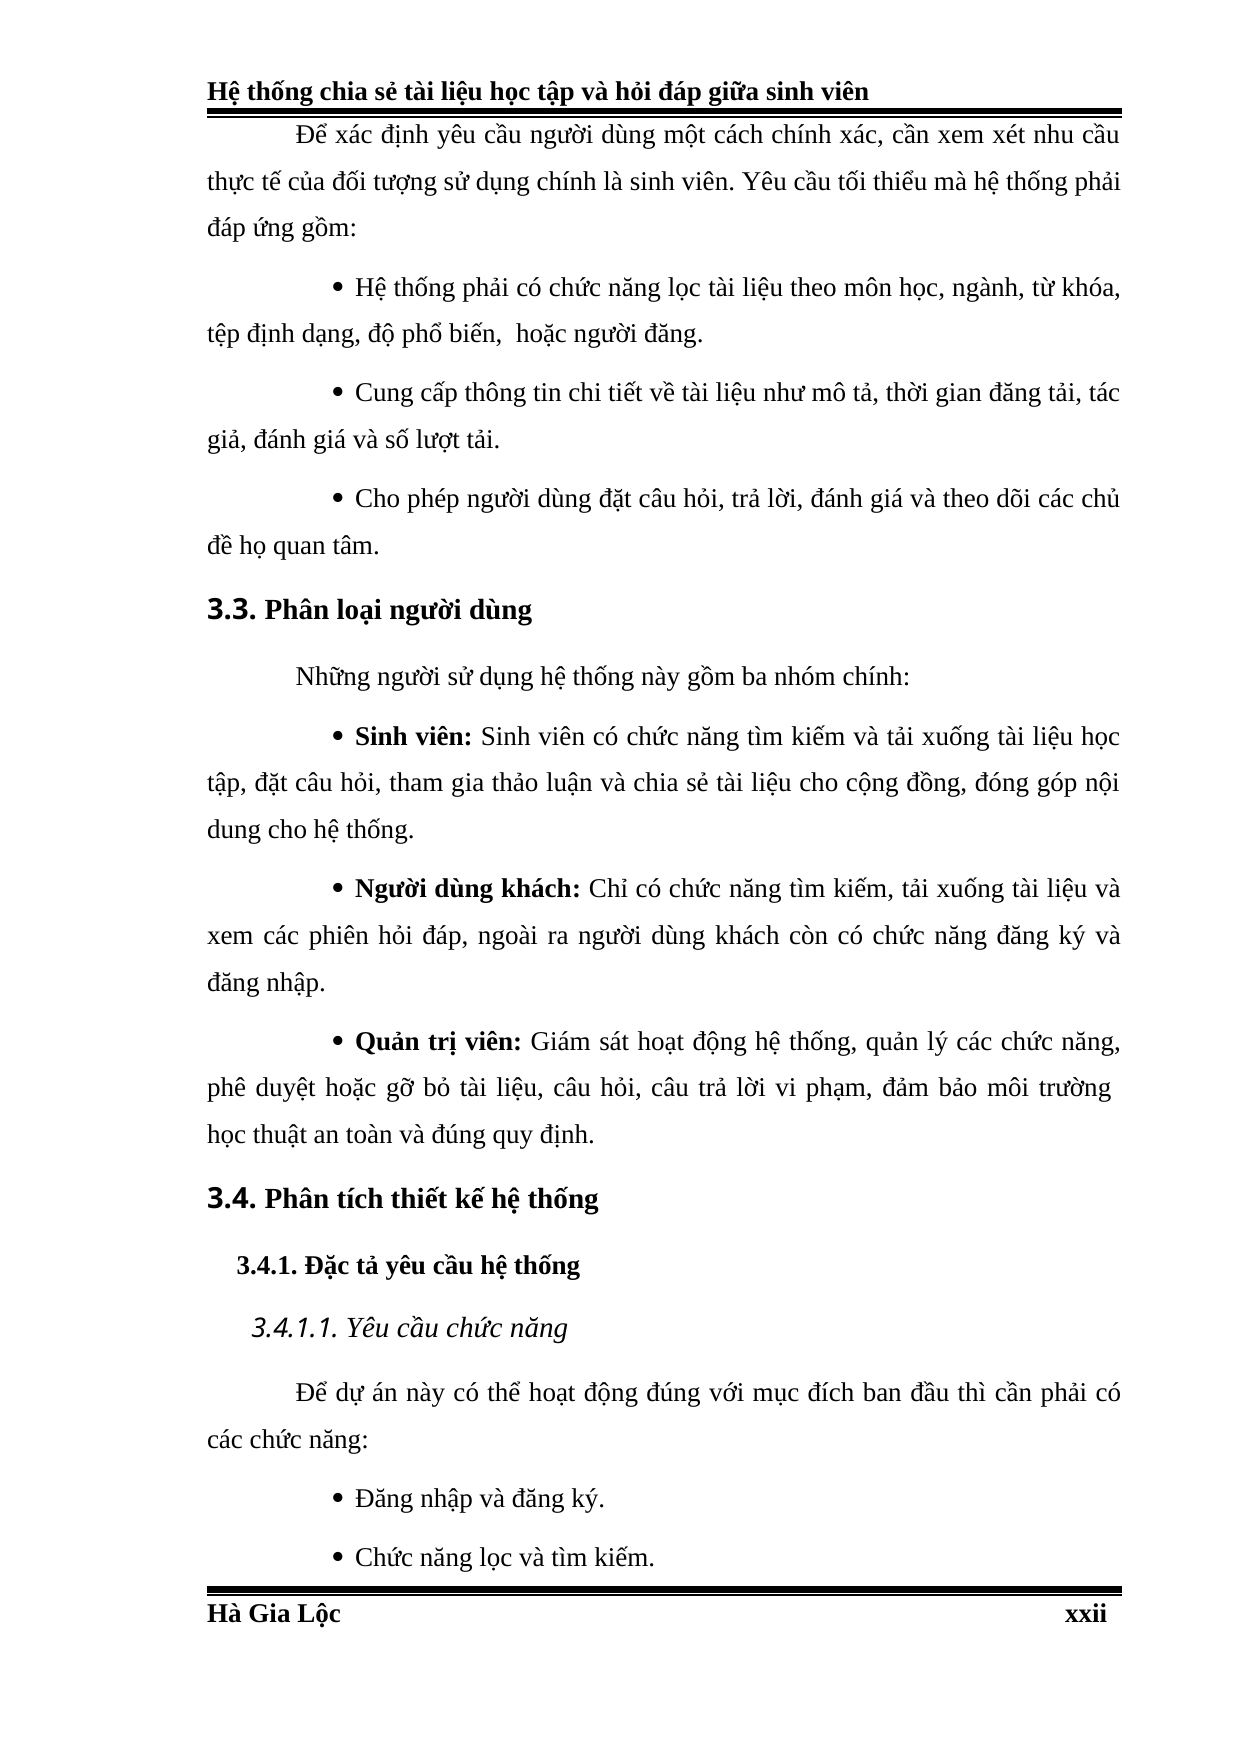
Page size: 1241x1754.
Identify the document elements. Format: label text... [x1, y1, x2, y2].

list Đăng nhập và đăng ký. [207, 1482, 1122, 1513]
list Cung cấp thông tin chi tiết về tài liệu như mô tả, thời gian đăng tải, tác giả, đánh giá và số lượt tải. [207, 377, 1122, 454]
text Những người sử dụng hệ thống này gồm ba nhóm chính: [207, 660, 1122, 692]
list Người dùng khách: Chỉ có chức năng tìm kiếm, tải xuống tài liệu và xem các phiên hỏi đáp, ngoài ra người dùng khách còn có chức năng đăng ký và đăng nhập. [207, 872, 1122, 997]
text Để dự án này có thể hoạt động đúng với mục đích ban đầu thì cần phải có các chức năng: [207, 1376, 1122, 1454]
list Quản trị viên: Giám sát hoạt động hệ thống, quản lý các chức năng, phê duyệt hoặc gỡ bỏ tài liệu, câu hỏi, câu trả lời vi phạm, đảm bảo môi trường học thuật an toàn và đúng quy định. [207, 1025, 1122, 1149]
subtitle Yêu cầu chức năng [222, 1308, 1122, 1345]
subtitle Đặc tả yêu cầu hệ thống [222, 1249, 1122, 1281]
text Để xác định yêu cầu người dùng một cách chính xác, cần xem xét nhu cầu thực tế của đối tượng sử dụng chính là sinh viên. Yêu cầu tối thiểu mà hệ thống phải đáp ứng gồm: [207, 118, 1122, 243]
subtitle Phân loại người dùng [207, 588, 1122, 628]
list Hệ thống phải có chức năng lọc tài liệu theo môn học, ngành, từ khóa, tệp định dạng, độ phổ biến, hoặc người đăng. [207, 271, 1122, 348]
subtitle Phân tích thiết kế hệ thống [207, 1177, 1122, 1217]
list Cho phép người dùng đặt câu hỏi, trả lời, đánh giá và theo dõi các chủ đề họ quan tâm. [207, 482, 1122, 560]
list Chức năng lọc và tìm kiếm. [207, 1542, 1122, 1573]
list Sinh viên: Sinh viên có chức năng tìm kiếm và tải xuống tài liệu học tập, đặt câu hỏi, tham gia thảo luận và chia sẻ tài liệu cho cộng đồng, đóng góp nội dung cho hệ thống. [207, 719, 1122, 844]
